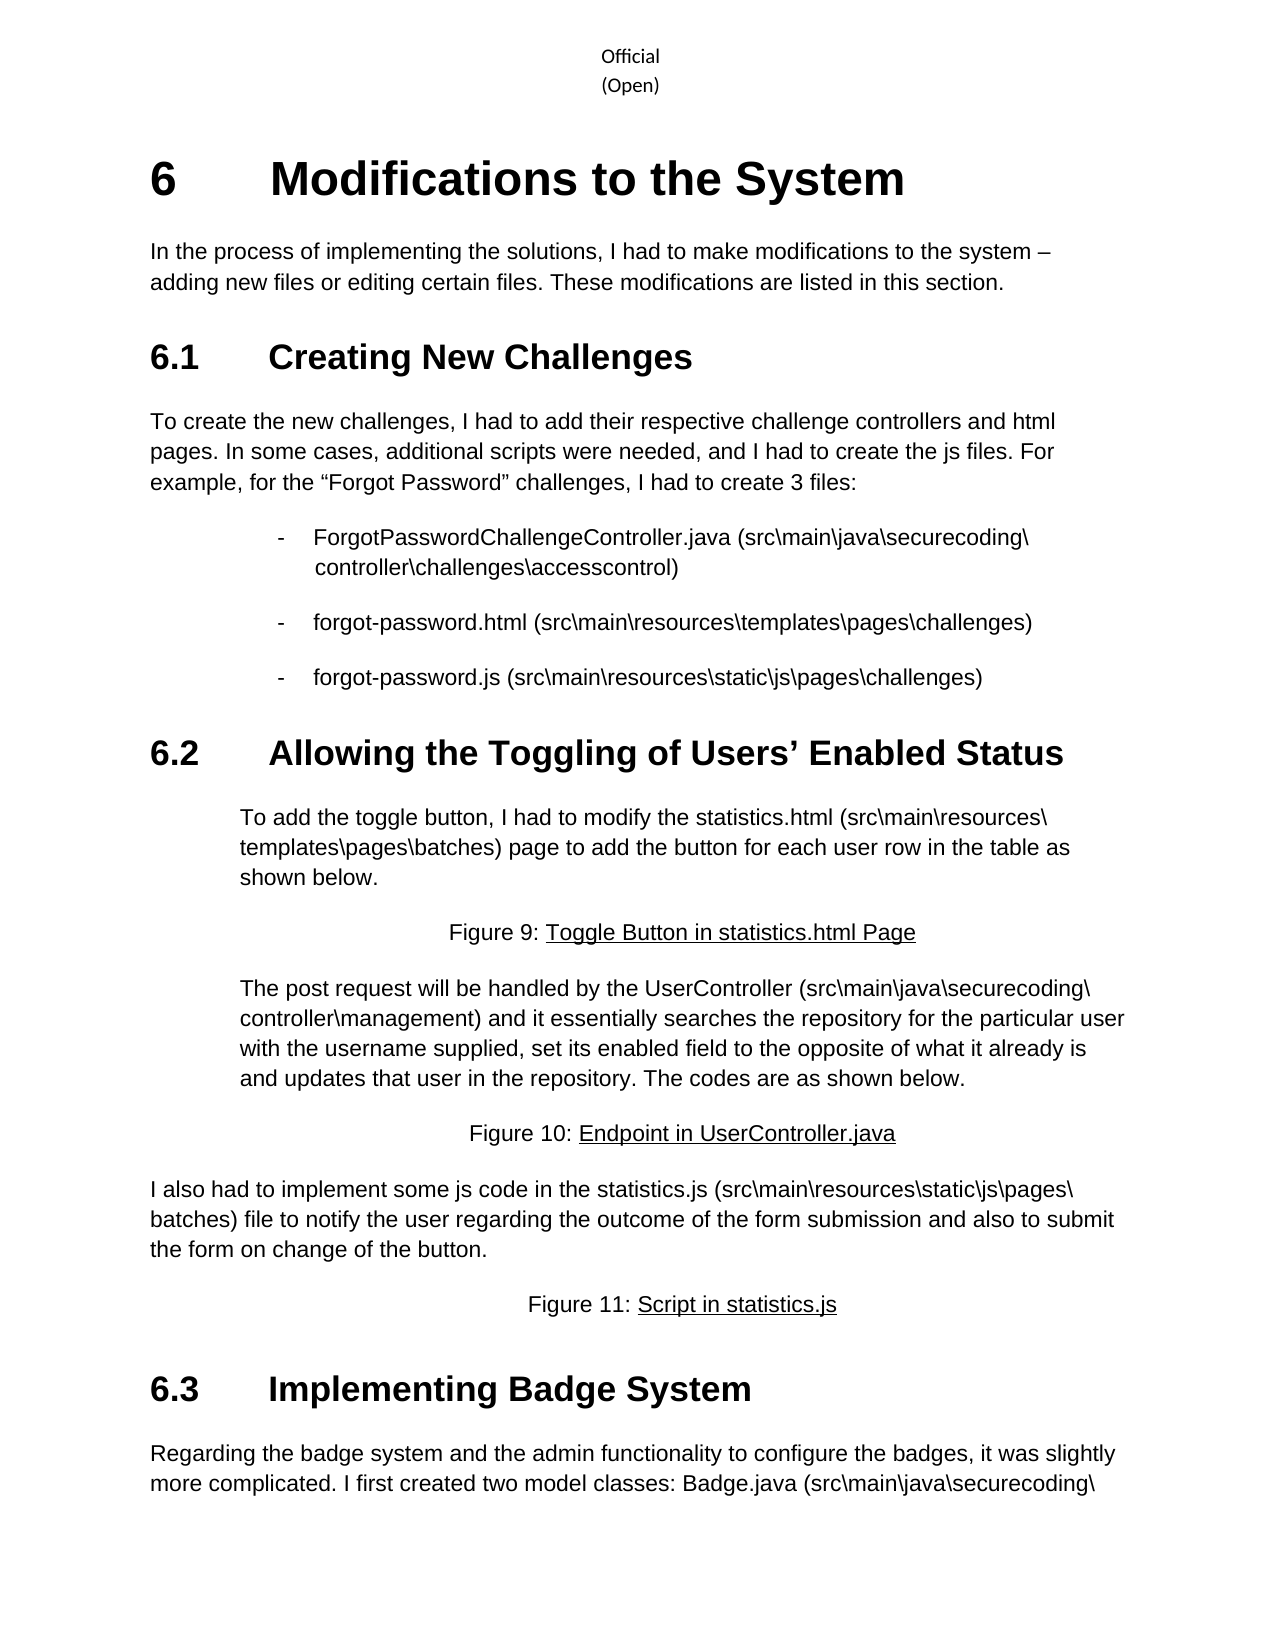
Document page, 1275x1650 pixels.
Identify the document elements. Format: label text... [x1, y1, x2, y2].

text Figure 11: Script in statistics.js [239, 1291, 1125, 1318]
subtitle 6.1 Creating New Challenges [150, 336, 1125, 377]
subtitle 6 Modifications to the System [150, 150, 1125, 205]
text To add the toggle button, I had to modify the statistics.html (src\main\resources\templates\pages\batches) page to add the button for each user row in the table as shown below. [239, 804, 1125, 891]
subtitle 6.3 Implementing Badge System [150, 1368, 1125, 1409]
text - forgot-password.js (src\main\resources\static\js\pages\challenges) [277, 664, 1125, 691]
text Figure 9: Toggle Button in statistics.html Page [239, 919, 1125, 946]
text In the process of implementing the solutions, I had to make modifications to the system – adding new files or editing certain files. These modifications are listed in this section. [150, 238, 1125, 295]
text The post request will be handled by the UserController (src\main\java\securecoding\controller\management) and it essentially searches the repository for the particular user with the username supplied, set its enabled field to the opposite of what it already is and updates that user in the repository. The codes are as shown below. [239, 974, 1125, 1092]
subtitle 6.2 Allowing the Toggling of Users’ Enabled Status [150, 732, 1125, 773]
text - forgot-password.html (src\main\resources\templates\pages\challenges) [277, 609, 1125, 635]
text Figure 10: Endpoint in UserController.java [239, 1120, 1125, 1147]
text - ForgotPasswordChallengeController.java (src\main\java\securecoding\controller\challenges\accesscontrol) [277, 524, 1125, 580]
text I also had to implement some js code in the statistics.js (src\main\resources\static\js\pages\batches) file to notify the user regarding the outcome of the form submission and also to submit the form on change of the button. [150, 1176, 1125, 1262]
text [150, 1440, 1125, 1497]
text To create the new challenges, I had to add their respective challenge controllers and html pages. In some cases, additional scripts were needed, and I had to create the js files. For example, for the “Forgot Password” challenges, I had to create 3 files: [150, 408, 1125, 495]
